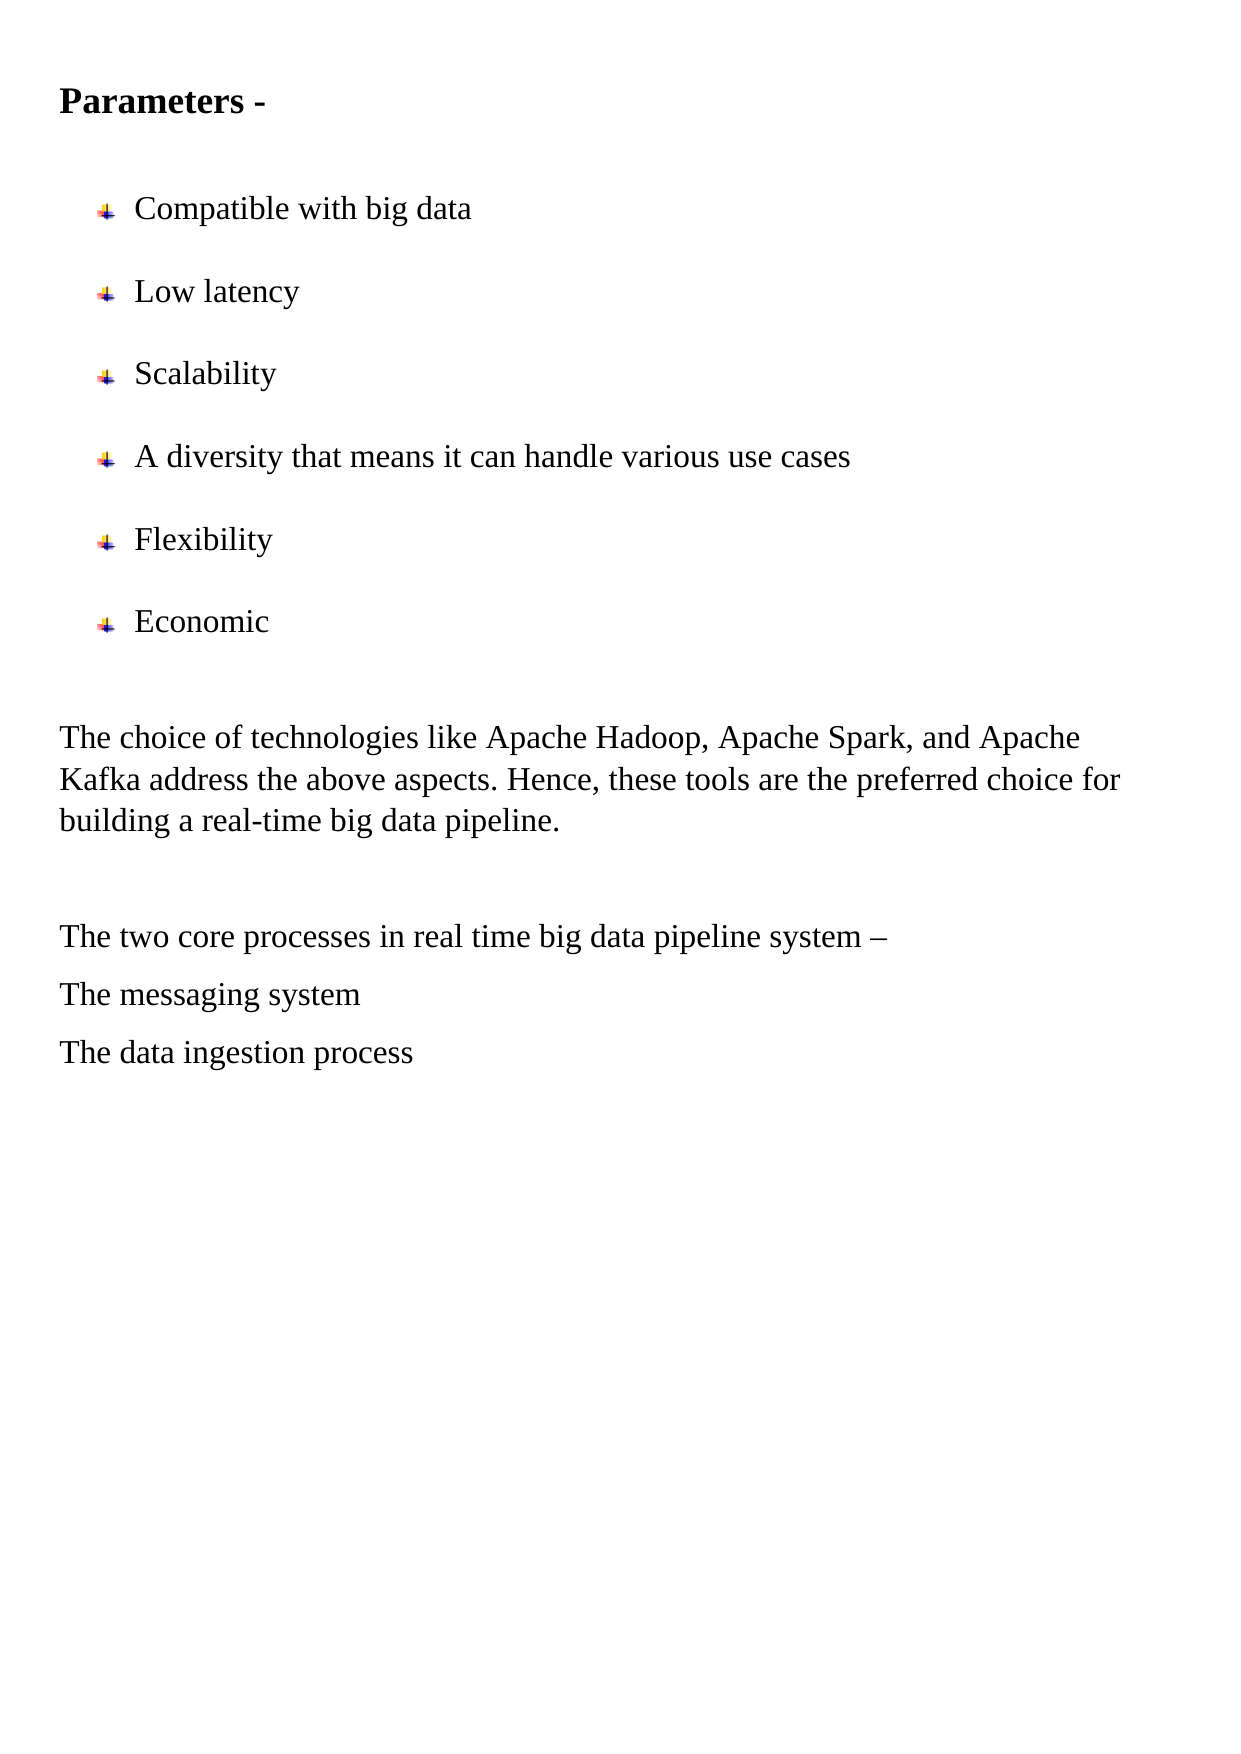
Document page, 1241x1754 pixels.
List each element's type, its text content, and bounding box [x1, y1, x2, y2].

text The messaging system [59, 974, 1167, 1013]
picture [97, 450, 115, 468]
text Parameters - [59, 78, 1167, 121]
list Economic [97, 602, 1167, 640]
text The choice of technologies like Apache Hadoop, Apache Spark, and Apache Kafka address the above aspects. Hence, these tools are the preferred choice for building a real-time big data pipeline. [59, 718, 1167, 839]
list Low latency [97, 271, 1167, 309]
text The data ingestion process [59, 1032, 1167, 1071]
list Scalability [97, 353, 1167, 392]
list A diversity that means it can handle various use cases [97, 436, 1167, 474]
text The two core processes in real time big data pipeline system – [59, 916, 1167, 955]
picture [97, 368, 115, 385]
list Compatible with big data [97, 188, 1167, 226]
list Flexibility [97, 519, 1167, 557]
picture [97, 285, 115, 302]
picture [97, 202, 115, 220]
picture [97, 533, 115, 551]
picture [97, 616, 115, 633]
